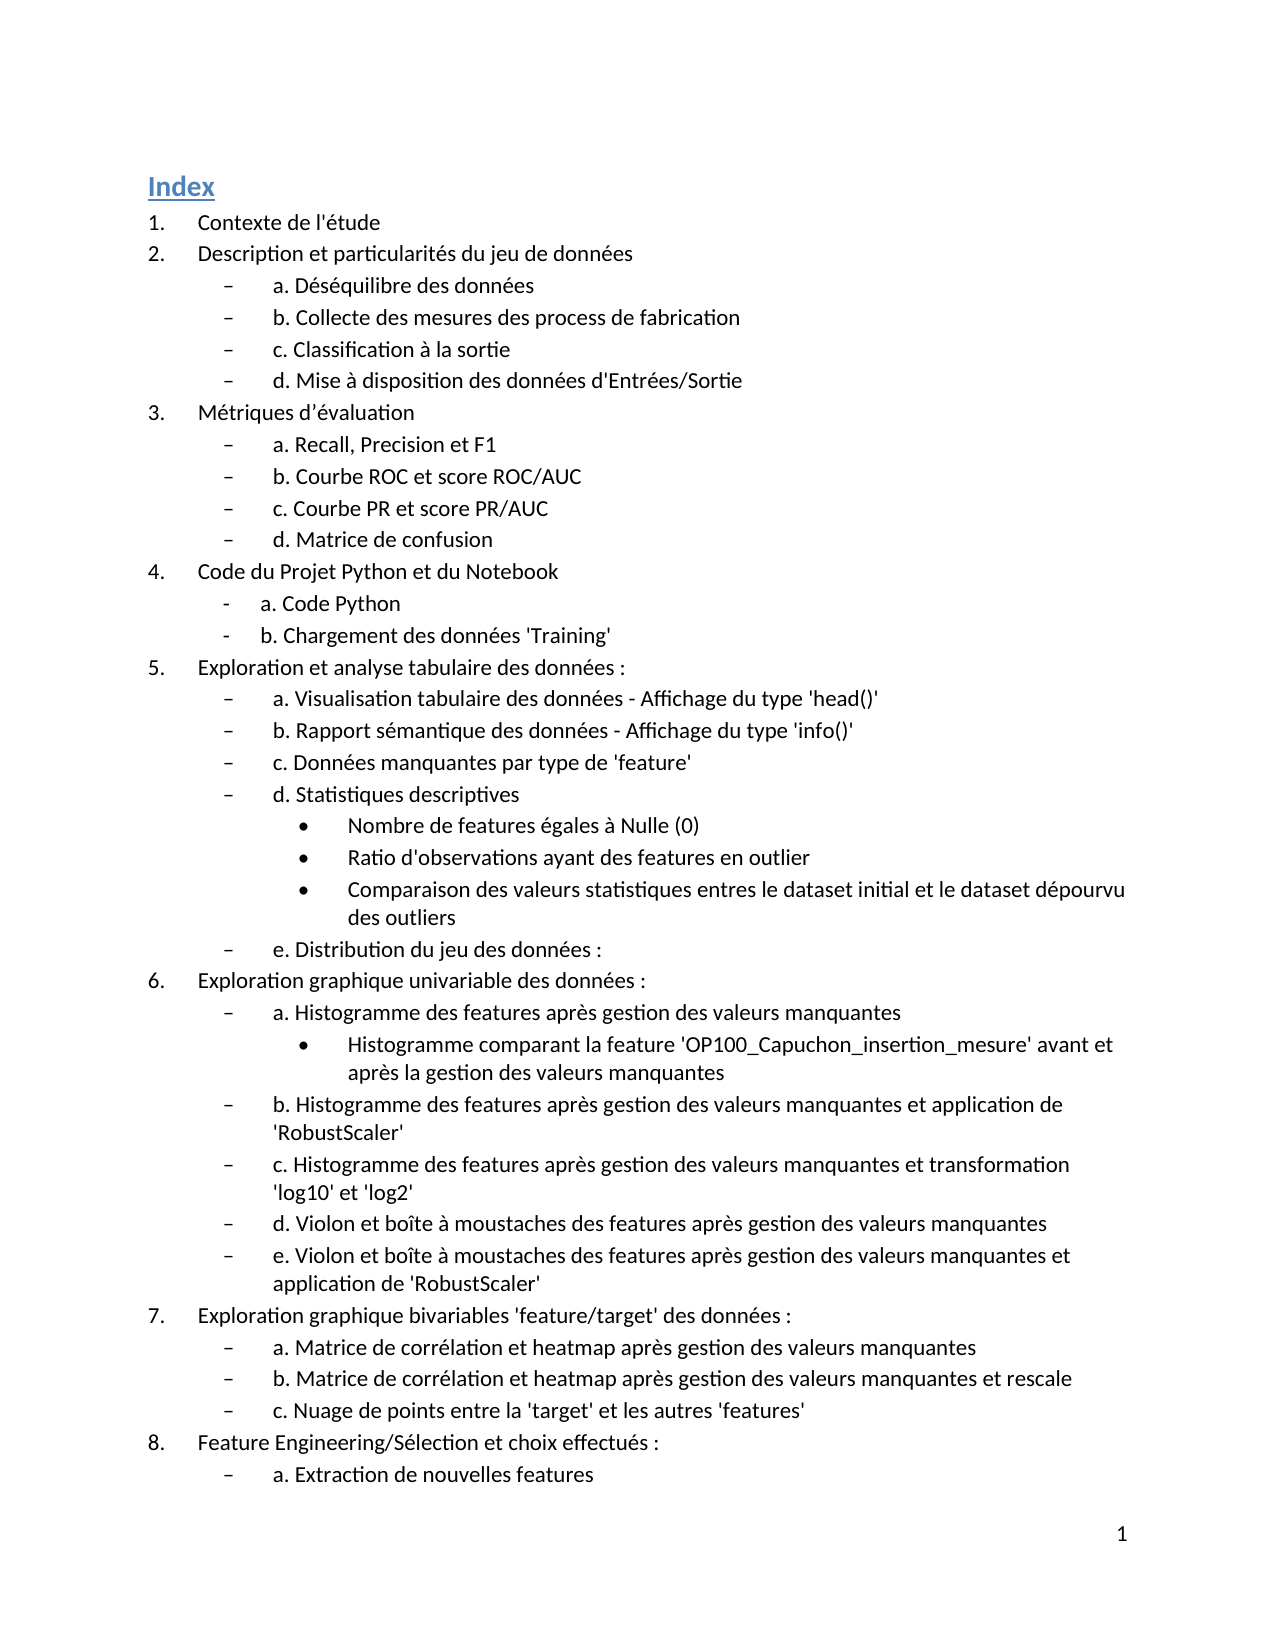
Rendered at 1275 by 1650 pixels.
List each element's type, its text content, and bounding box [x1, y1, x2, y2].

list Histogramme comparant la feature 'OP100_Capuchon_insertion_mesure' avant et après la gestion des valeurs manquantes [298, 1030, 1127, 1086]
list a. Code Python [223, 589, 1127, 617]
list b. Matrice de corrélation et heatmap après gestion des valeurs manquantes et rescale [223, 1364, 1127, 1393]
list d. Mise à disposition des données d'Entrées/Sortie [223, 367, 1127, 395]
list e. Violon et boîte à moustaches des features après gestion des valeurs manquantes et application de 'RobustScaler' [223, 1241, 1127, 1297]
list Exploration graphique bivariables 'feature/target' des données : [148, 1301, 1127, 1329]
list d. Matrice de confusion [223, 526, 1127, 553]
list b. Histogramme des features après gestion des valeurs manquantes et application de 'RobustScaler' [223, 1090, 1127, 1146]
list Nombre de features égales à Nulle (0) [298, 811, 1127, 839]
list Ratio d'observations ayant des features en outlier [298, 843, 1127, 871]
list a. Recall, Precision et F1 [223, 430, 1127, 458]
list a. Extraction de nouvelles features [223, 1460, 1127, 1488]
list a. Matrice de corrélation et heatmap après gestion des valeurs manquantes [223, 1333, 1127, 1361]
list a. Histogramme des features après gestion des valeurs manquantes [223, 998, 1127, 1026]
list c. Données manquantes par type de 'feature' [223, 748, 1127, 776]
list Comparaison des valeurs statistiques entres le dataset initial et le dataset dépourvu des outliers [298, 875, 1127, 931]
list a. Déséquilibre des données [223, 271, 1127, 299]
list Code du Projet Python et du Notebook [148, 557, 1127, 585]
list c. Courbe PR et score PR/AUC [223, 494, 1127, 522]
list Feature Engineering/Sélection et choix effectués : [148, 1428, 1127, 1456]
list d. Violon et boîte à moustaches des features après gestion des valeurs manquantes [223, 1209, 1127, 1237]
list Exploration et analyse tabulaire des données : [148, 653, 1127, 681]
list b. Courbe ROC et score ROC/AUC [223, 462, 1127, 490]
subtitle Index [148, 168, 1127, 204]
list Contexte de l'étude [148, 208, 1127, 236]
list d. Statistiques descriptives [223, 780, 1127, 808]
list c. Nuage de points entre la 'target' et les autres 'features' [223, 1396, 1127, 1424]
list Description et particularités du jeu de données [148, 239, 1127, 268]
list b. Chargement des données 'Training' [223, 621, 1127, 649]
list c. Classification à la sortie [223, 335, 1127, 363]
list b. Collecte des mesures des process de fabrication [223, 303, 1127, 331]
list a. Visualisation tabulaire des données - Affichage du type 'head()' [223, 684, 1127, 712]
list Métriques d’évaluation [148, 398, 1127, 426]
list c. Histogramme des features après gestion des valeurs manquantes et transformation 'log10' et 'log2' [223, 1150, 1127, 1206]
list b. Rapport sémantique des données - Affichage du type 'info()' [223, 716, 1127, 744]
list Exploration graphique univariable des données : [148, 967, 1127, 994]
list e. Distribution du jeu des données : [223, 935, 1127, 963]
